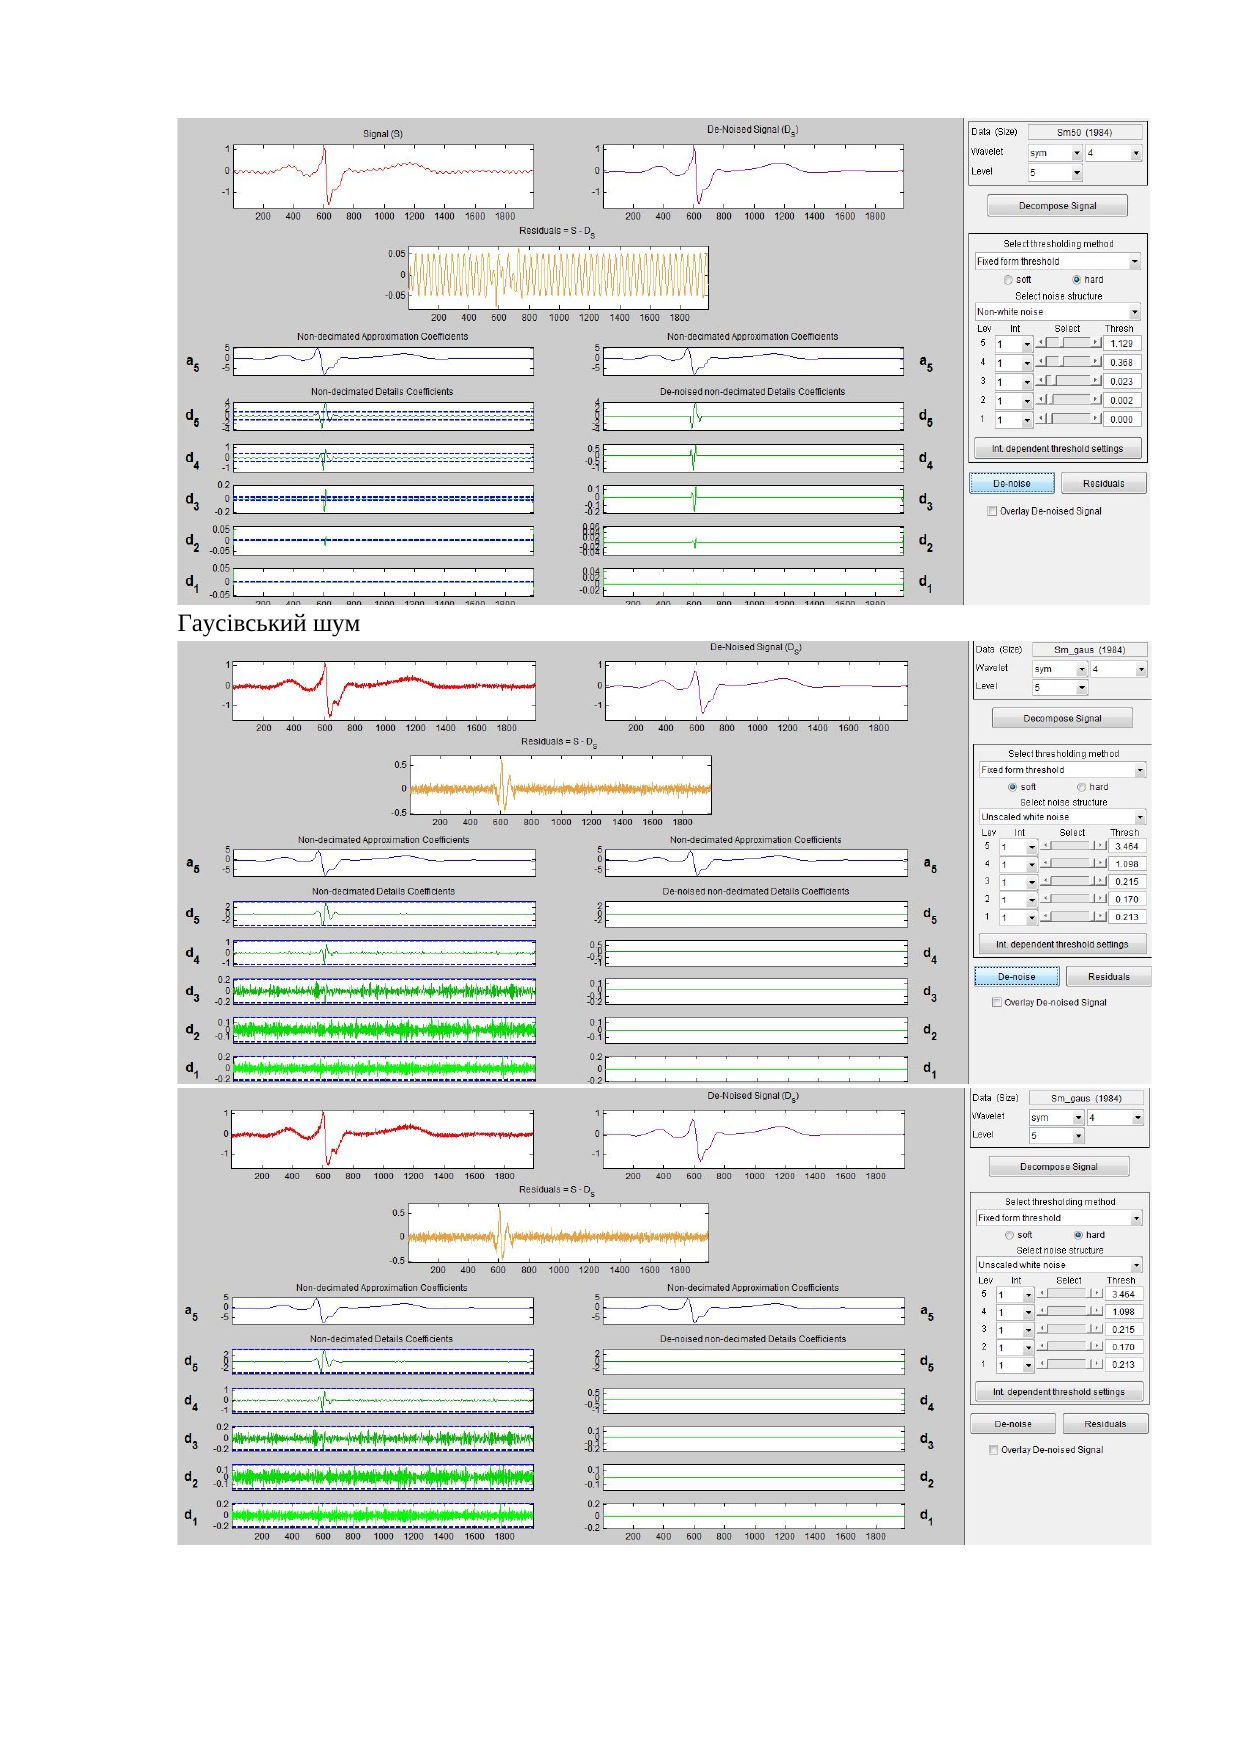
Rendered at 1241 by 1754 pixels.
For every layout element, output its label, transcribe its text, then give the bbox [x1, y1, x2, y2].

picture [177, 118, 1151, 605]
picture [177, 641, 1152, 1084]
picture [177, 1088, 1152, 1545]
text Гаусівський шум [177, 608, 1152, 637]
